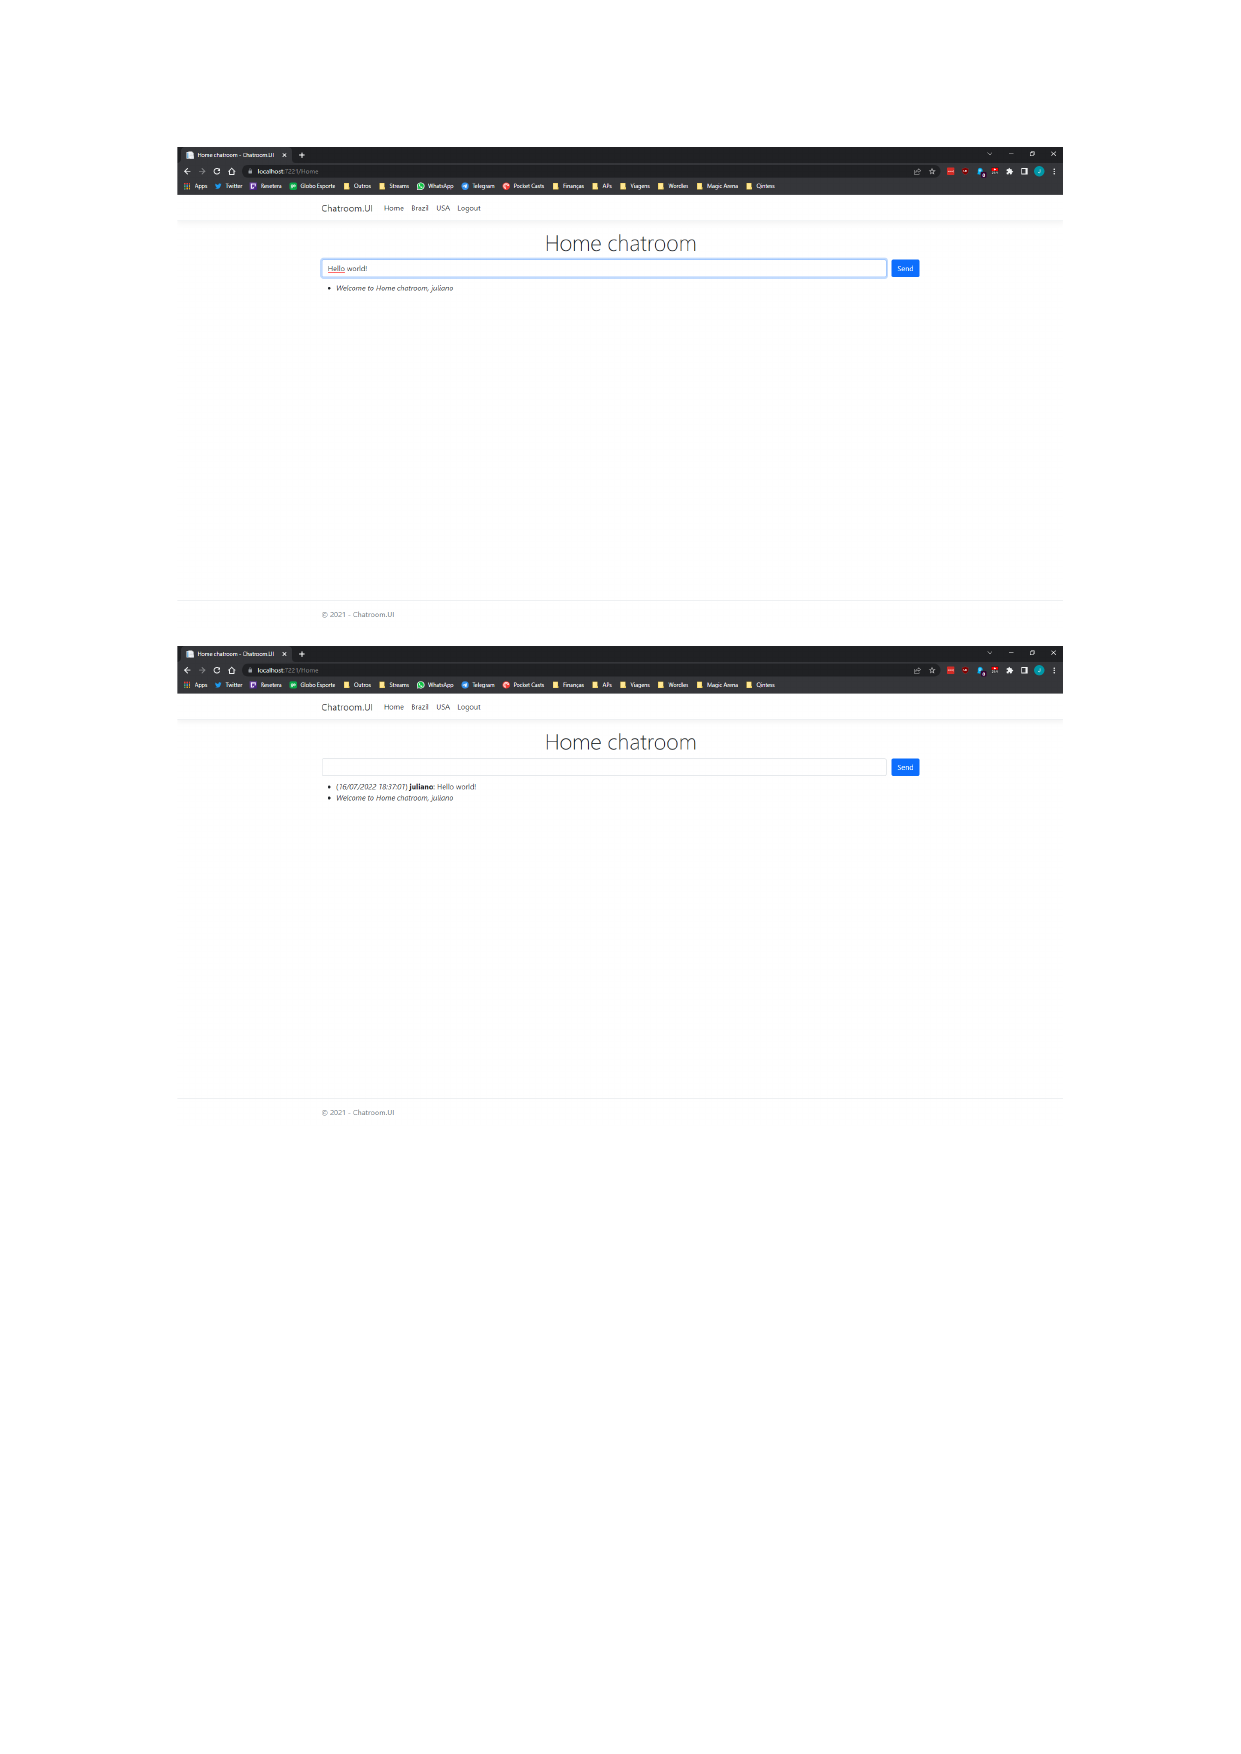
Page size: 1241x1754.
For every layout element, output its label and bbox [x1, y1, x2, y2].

picture [177, 646, 1063, 1126]
picture [177, 147, 1063, 628]
